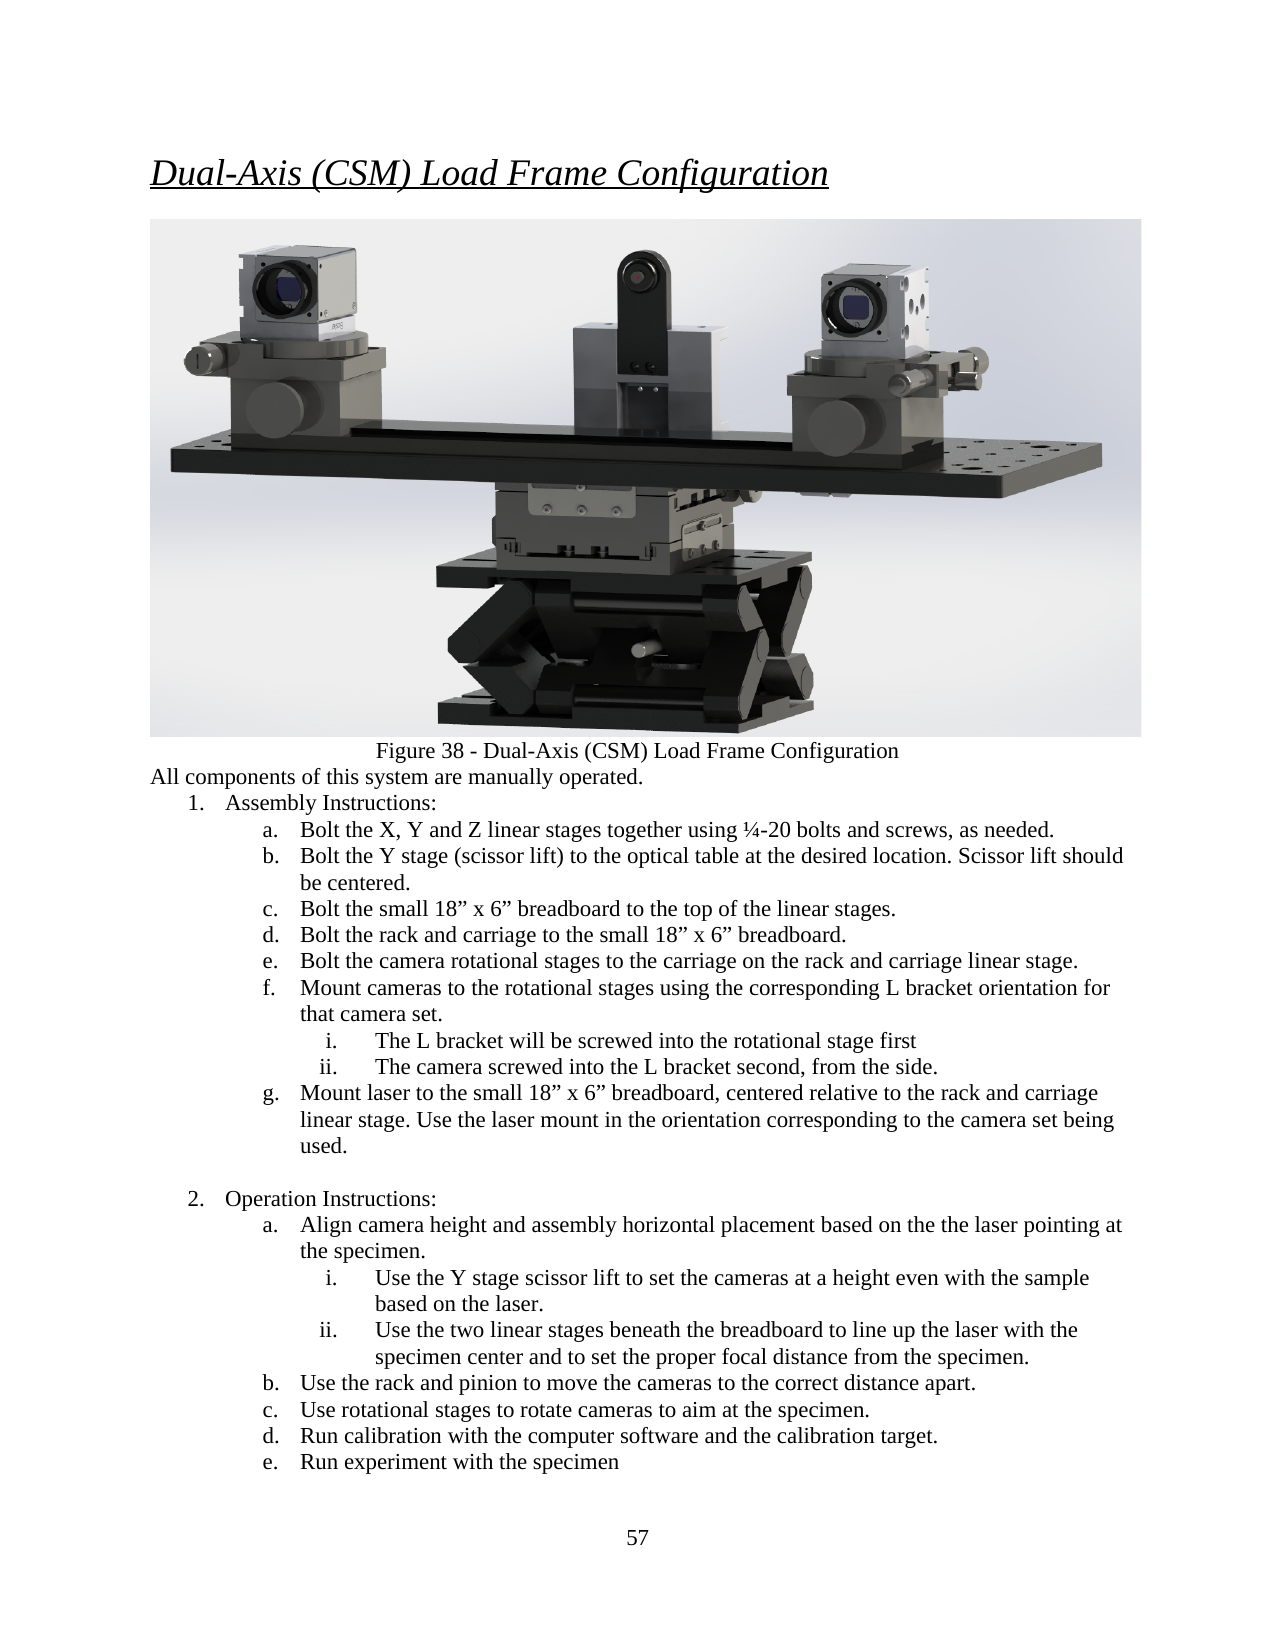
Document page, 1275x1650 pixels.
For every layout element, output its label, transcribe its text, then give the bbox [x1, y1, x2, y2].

picture [150, 219, 1142, 737]
list Mount cameras to the rotational stages using the corresponding L bracket orientation for that camera set. [262, 974, 1125, 1027]
list Mount laser to the small 18” x 6” breadboard, centered relative to the rack and carriage linear stage. Use the laser mount in the orientation corresponding to the camera set being used. [262, 1079, 1125, 1158]
list Bolt the small 18” x 6” breadboard to the top of the linear stages. [262, 895, 1125, 921]
list Use the rack and pinion to move the cameras to the correct distance apart. [262, 1369, 1125, 1396]
list Align camera height and assembly horizontal placement based on the the laser pointing at the specimen. [262, 1211, 1125, 1264]
list The L bracket will be screwed into the rotational stage first [337, 1027, 1125, 1053]
list Bolt the Y stage (scissor lift) to the optical table at the desired location. Scissor lift should be centered. [262, 842, 1125, 895]
list Use the Y stage scissor lift to set the cameras at a height even with the sample based on the laser. [337, 1264, 1125, 1317]
list Bolt the rack and carriage to the small 18” x 6” breadboard. [262, 921, 1125, 948]
list Use the two linear stages beneath the breadboard to line up the laser with the specimen center and to set the proper focal distance from the specimen. [337, 1317, 1125, 1369]
list Operation Instructions: [187, 1185, 1125, 1211]
list Bolt the camera rotational stages to the carriage on the rack and carriage linear stage. [262, 948, 1125, 974]
list Assembly Instructions: [187, 789, 1125, 816]
text All components of this system are manually operated. [150, 763, 1125, 789]
text Figure 38 - Dual-Axis (CSM) Load Frame Configuration [150, 737, 1125, 763]
list Use rotational stages to rotate cameras to aim at the specimen. [262, 1396, 1125, 1422]
list The camera screwed into the L bracket second, from the side. [337, 1053, 1125, 1079]
text Dual-Axis (CSM) Load Frame Configuration [150, 150, 1125, 193]
list Run experiment with the specimen [262, 1448, 1125, 1475]
list Bolt the X, Y and Z linear stages together using ¼-20 bolts and screws, as needed. [262, 816, 1125, 842]
list Run calibration with the computer software and the calibration target. [262, 1422, 1125, 1448]
